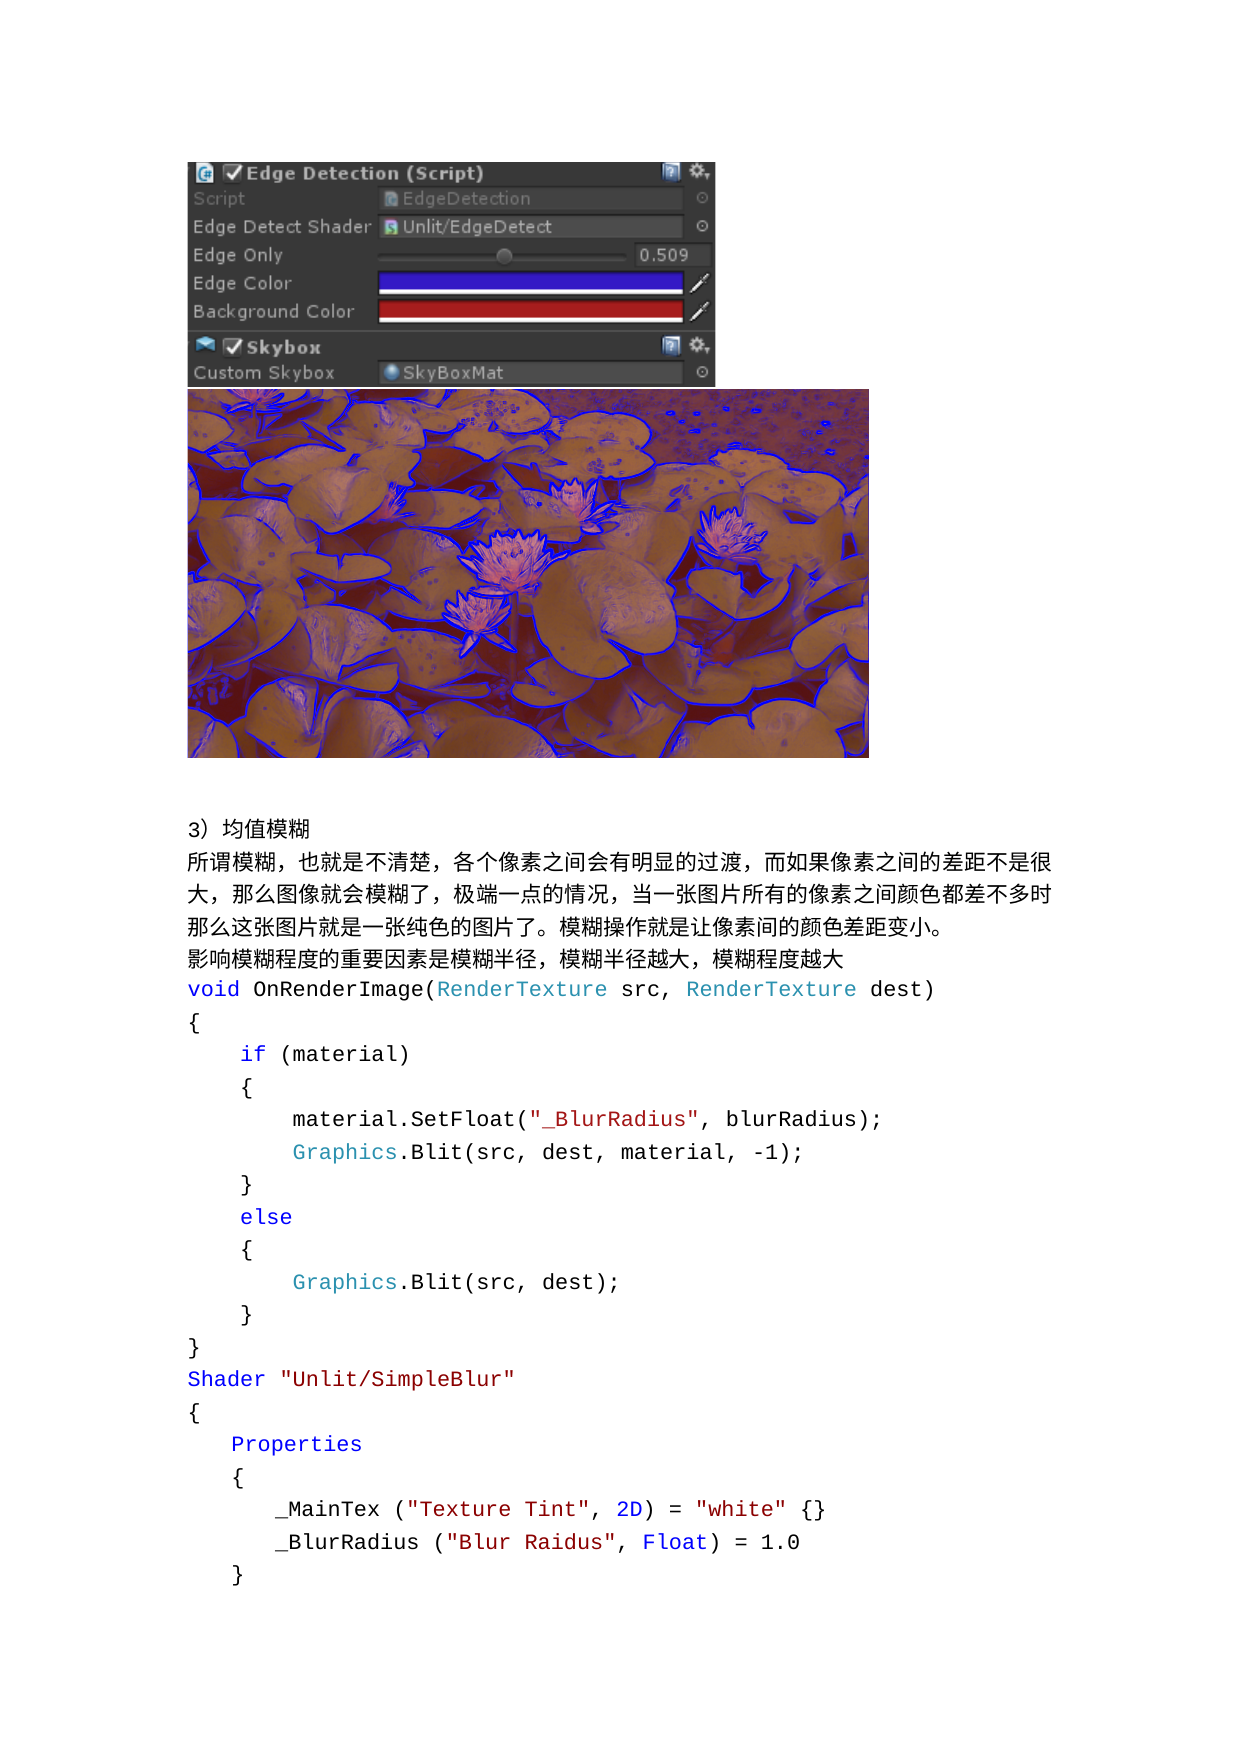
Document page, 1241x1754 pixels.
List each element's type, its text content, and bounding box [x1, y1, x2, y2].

text { [187, 1462, 1053, 1494]
text 所谓模糊，也就是不清楚，各个像素之间会有明显的过渡，而如果像素之间的差距不是很大，那么图像就会模糊了，极端一点的情况，当一张图片所有的像素之间颜色都差不多时，那么这张图片就是一张纯色的图片了。模糊操作就是让像素间的颜色差距变小。 [187, 844, 1053, 942]
text Properties [187, 1429, 1053, 1462]
text } [187, 1169, 1053, 1202]
text 影响模糊程度的重要因素是模糊半径，模糊半径越大，模糊程度越大 [187, 942, 1053, 974]
text { [187, 1234, 1053, 1267]
picture [187, 162, 716, 387]
text Shader "Unlit/SimpleBlur" [187, 1364, 1053, 1397]
text _MainTex ("Texture Tint", 2D) = "white" {} [187, 1494, 1053, 1527]
text Graphics.Blit(src, dest); [187, 1267, 1053, 1299]
text { [187, 1397, 1053, 1429]
text Graphics.Blit(src, dest, material, -1); [187, 1137, 1053, 1169]
text material.SetFloat("_BlurRadius", blurRadius); [187, 1104, 1053, 1137]
text if (material) [187, 1039, 1053, 1072]
text { [187, 1072, 1053, 1104]
picture [187, 389, 869, 758]
text else [187, 1202, 1053, 1234]
text void OnRenderImage(RenderTexture src, RenderTexture dest) [187, 974, 1053, 1007]
text { [187, 1007, 1053, 1039]
text } [187, 1332, 1053, 1364]
text 3）均值模糊 [187, 812, 1053, 844]
text } [187, 1299, 1053, 1332]
text } [187, 1559, 1053, 1592]
text _BlurRadius ("Blur Raidus", Float) = 1.0 [187, 1527, 1053, 1559]
